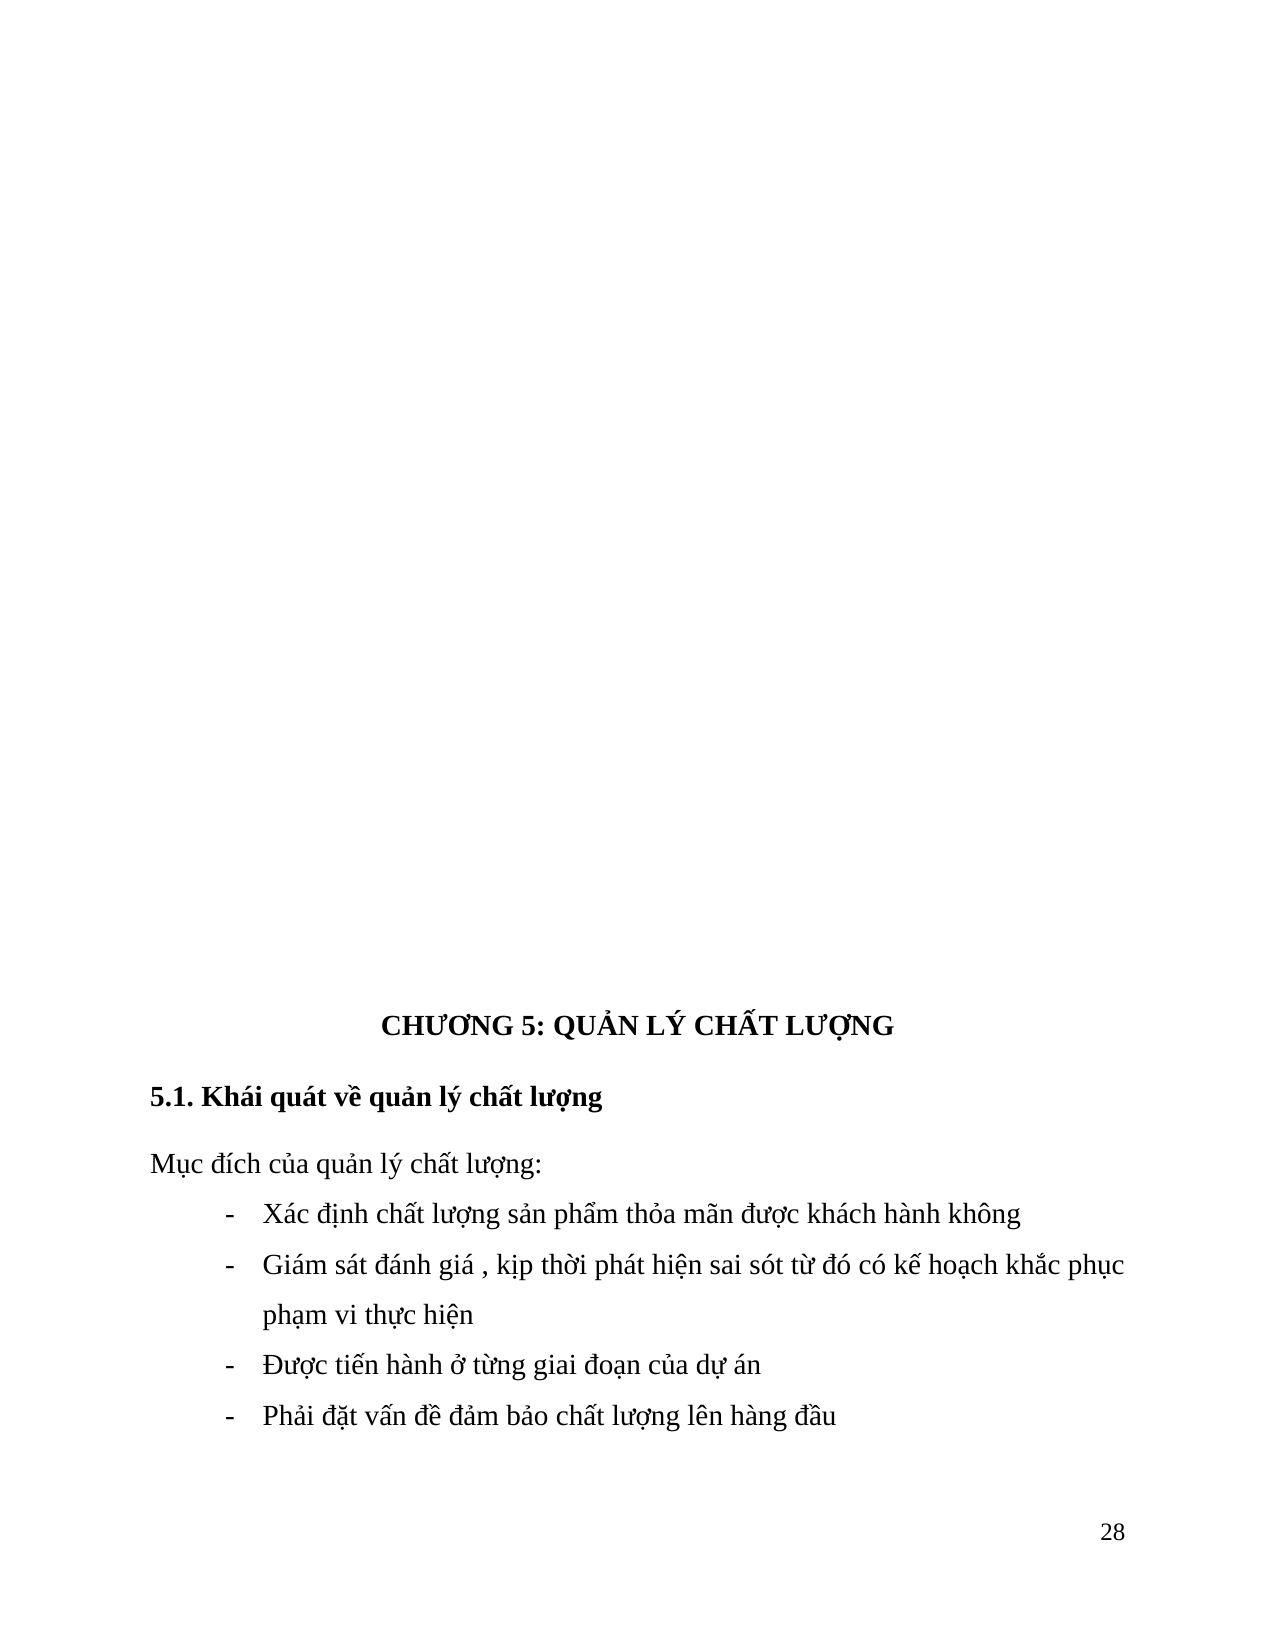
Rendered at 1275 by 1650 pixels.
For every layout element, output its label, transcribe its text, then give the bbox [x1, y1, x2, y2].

list Xác định chất lượng sản phẩm thỏa mãn được khách hành không [225, 1197, 1125, 1230]
subtitle CHƯƠNG 5: QUẢN LÝ CHẤT LƯỢNG [150, 1008, 1125, 1041]
list Phải đặt vấn đề đảm bảo chất lượng lên hàng đầu [225, 1398, 1125, 1431]
text Mục đích của quản lý chất lượng: [150, 1146, 1125, 1180]
subtitle 5.1. Khái quát về quản lý chất lượng [150, 1079, 1125, 1113]
list Được tiến hành ở từng giai đoạn của dự án [225, 1347, 1125, 1381]
list Giám sát đánh giá , kịp thời phát hiện sai sót từ đó có kế hoạch khắc phục phạm vi thực hiện [225, 1247, 1125, 1331]
